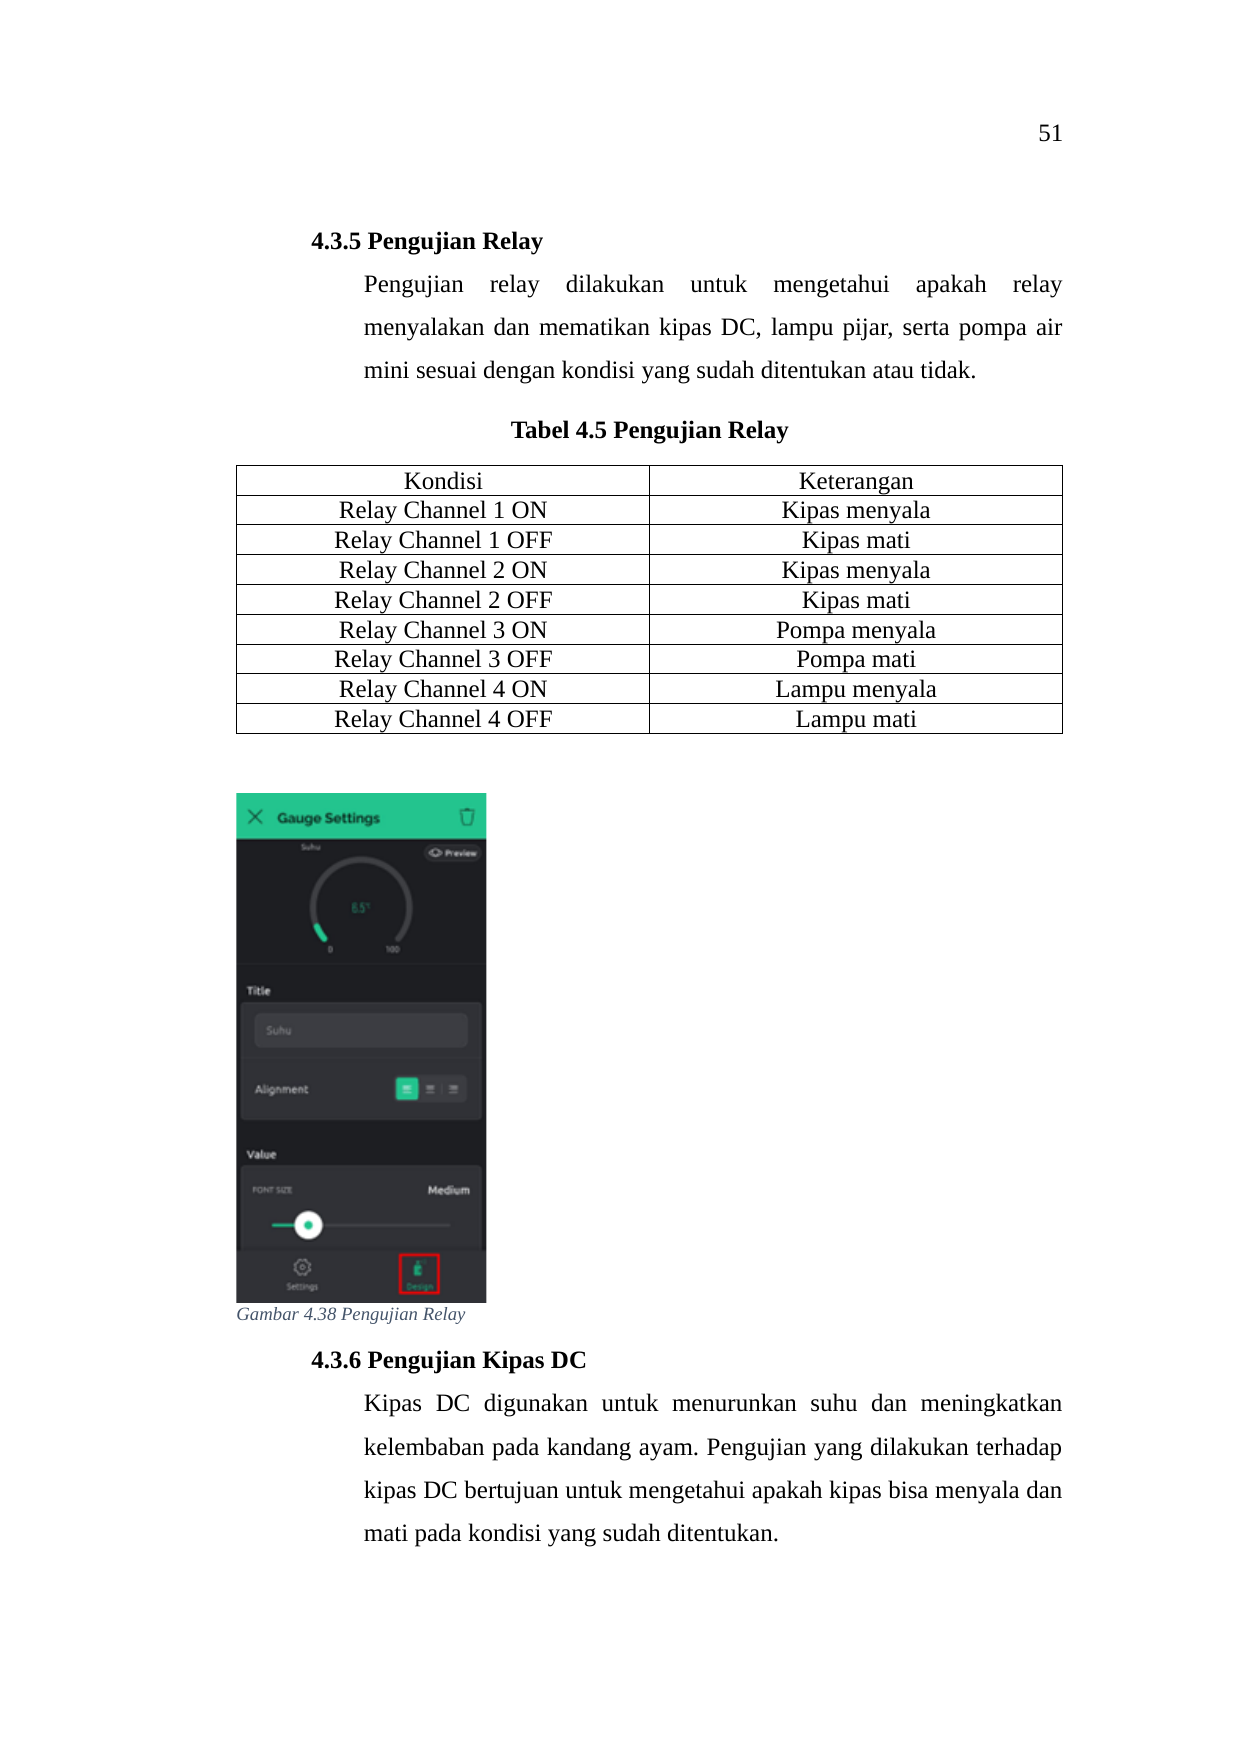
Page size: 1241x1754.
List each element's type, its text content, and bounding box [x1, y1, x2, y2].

text Kipas DC digunakan untuk menurunkan suhu dan meningkatkan kelembaban pada kandang ayam. Pengujian yang dilakukan terhadap kipas DC bertujuan untuk mengetahui apakah kipas bisa menyala dan mati pada kondisi yang sudah ditentukan. [364, 1388, 1063, 1547]
table_header Kondisi [237, 466, 649, 494]
table_cell Relay Channel 2 ON [237, 555, 649, 584]
table_cell Relay Channel 2 OFF [237, 585, 649, 614]
table_cell Kipas menyala [650, 555, 1062, 584]
table_cell Lampu menyala [650, 674, 1062, 703]
text Tabel 4.5 Pengujian Relay [236, 415, 1063, 444]
text Pengujian relay dilakukan untuk mengetahui apakah relay menyalakan dan mematikan kipas DC, lampu pijar, serta pompa air mini sesuai dengan kondisi yang sudah ditentukan atau tidak. [364, 269, 1063, 384]
table_header Keterangan [650, 466, 1062, 494]
subtitle Pengujian Kipas DC [311, 1345, 1063, 1374]
table_cell Relay Channel 1 OFF [237, 525, 649, 554]
table_cell Kipas mati [650, 585, 1062, 614]
table_cell Pompa mati [650, 645, 1062, 673]
table_cell Relay Channel 4 OFF [237, 704, 649, 733]
table_cell Relay Channel 1 ON [237, 496, 649, 524]
table_cell Kipas menyala [650, 496, 1062, 524]
table_cell Pompa menyala [650, 615, 1062, 643]
table_cell Kipas mati [650, 525, 1062, 554]
table_cell Lampu mati [650, 704, 1062, 733]
table_cell Relay Channel 3 ON [237, 615, 649, 643]
picture [236, 793, 487, 1303]
table_cell Relay Channel 3 OFF [237, 645, 649, 673]
table_cell Relay Channel 4 ON [237, 674, 649, 703]
subtitle Pengujian Relay [311, 226, 1063, 255]
